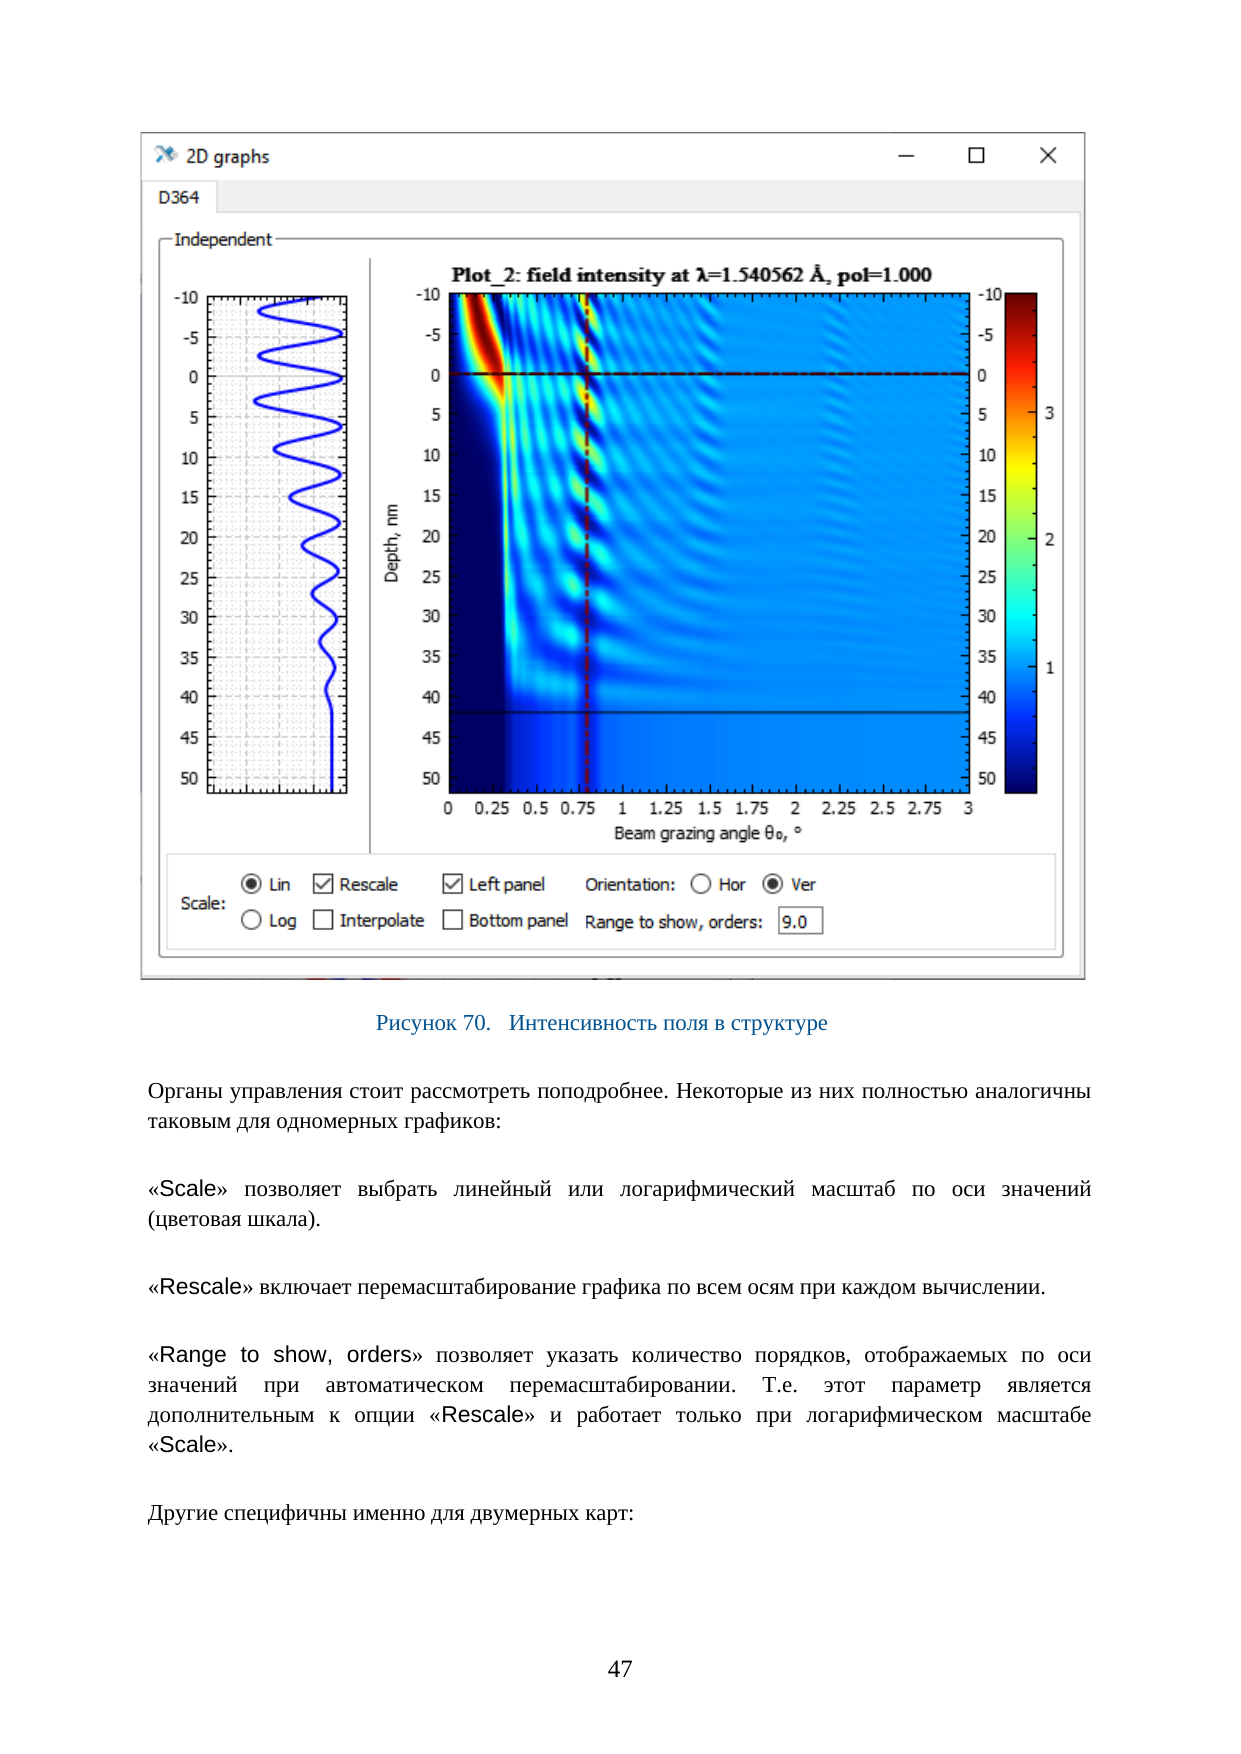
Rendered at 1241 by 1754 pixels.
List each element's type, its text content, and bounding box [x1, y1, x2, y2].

picture [140, 132, 1086, 980]
text «Scale» позволяет выбрать линейный или логарифмический масштаб по оси значений (цветовая шкала). [148, 1174, 1093, 1231]
text «Rescale» включает перемасштабирование графика по всем осям при каждом вычислении. [148, 1273, 1093, 1299]
text Другие специфичны именно для двумерных карт: [148, 1499, 1093, 1526]
text Органы управления стоит рассмотреть поподробнее. Некоторые из них полностью аналогичны таковым для одномерных графиков: [148, 1077, 1093, 1133]
text «Range to show, orders» позволяет указать количество порядков, отображаемых по оси значений при автоматическом перемасштабировании. Т.е. этот параметр является дополнительным к опции «Rescale» и работает только при логарифмическом масштабе «Scale». [148, 1341, 1093, 1458]
